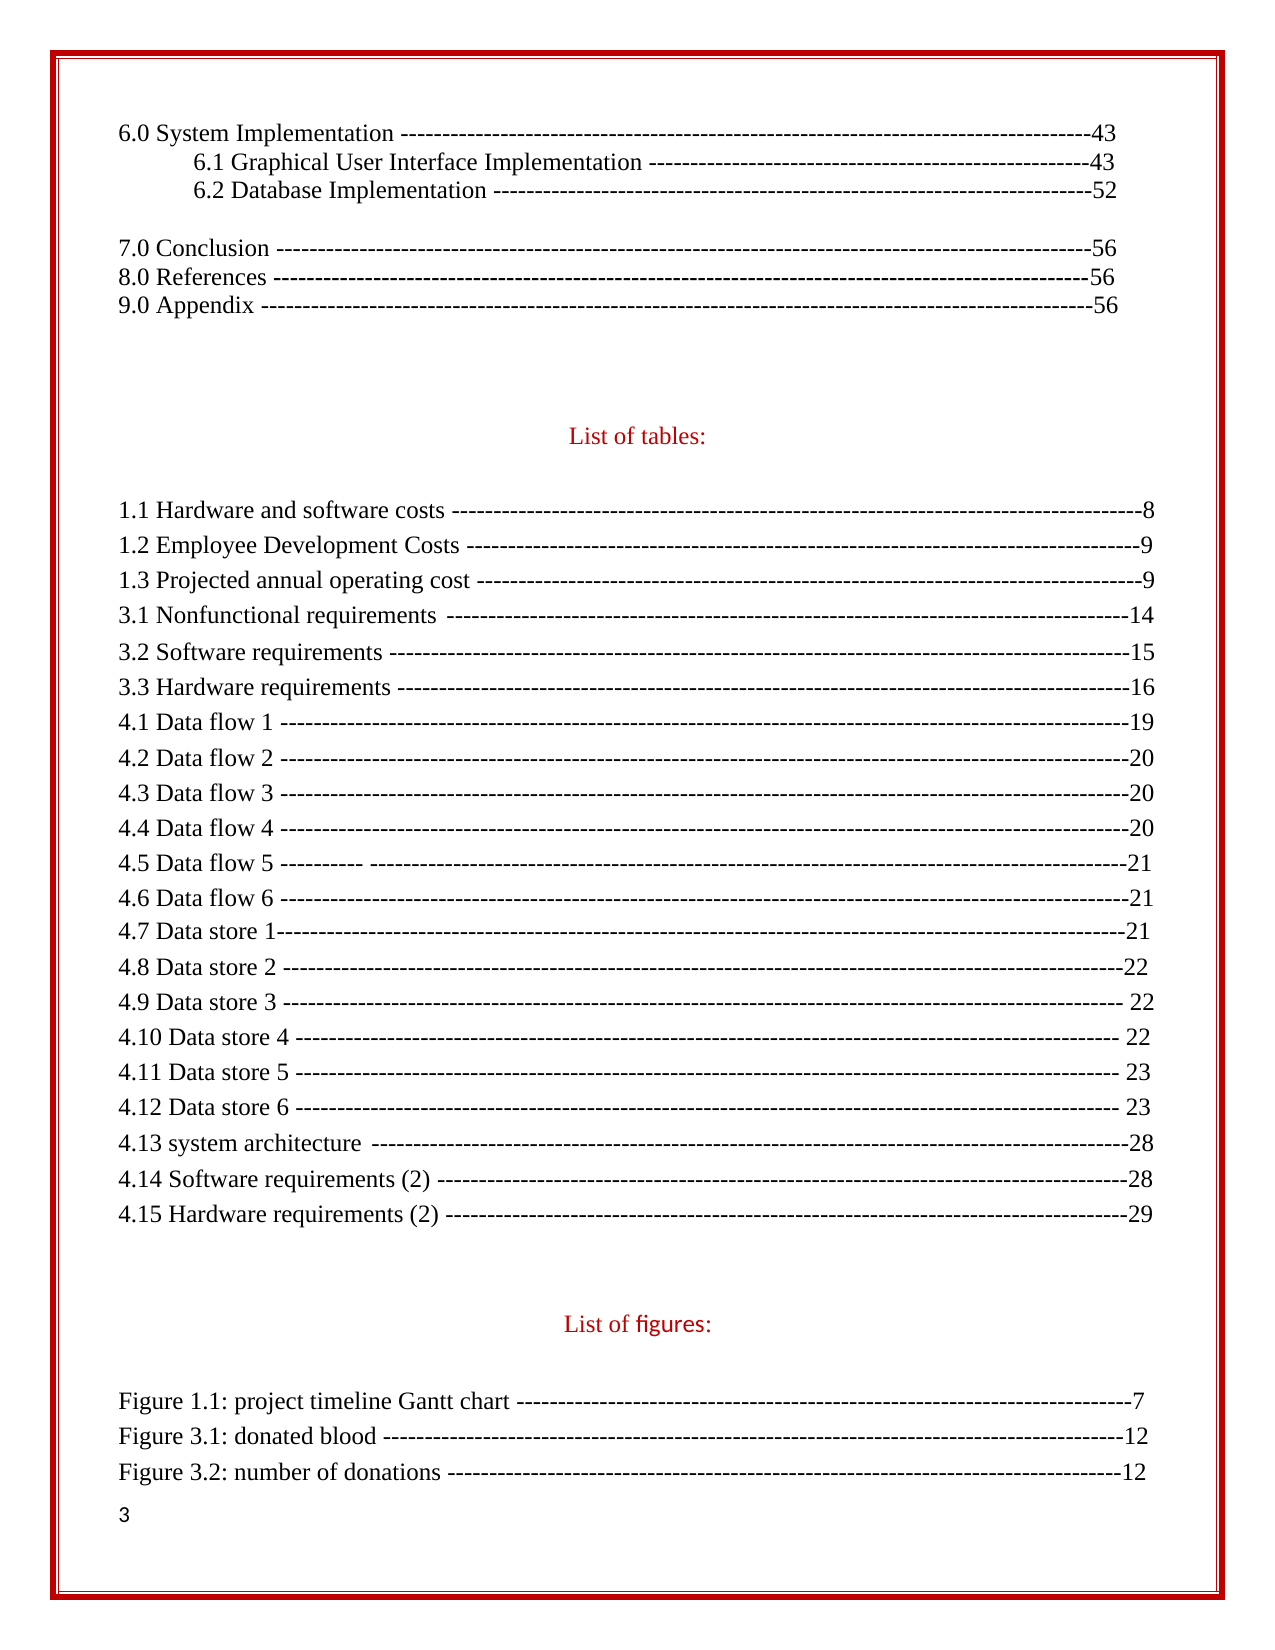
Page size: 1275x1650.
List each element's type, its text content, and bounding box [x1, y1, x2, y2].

text 3.3 Hardware requirements ----------------------------------------------------------------------------------------16 [118, 672, 1157, 701]
text List of figures: [118, 1308, 1157, 1339]
text 4.10 Data store 4 --------------------------------------------------------------------------------------------------- 22 [118, 1022, 1157, 1051]
text 6.1 Graphical User Interface Implementation -----------------------------------------------------43 [193, 147, 1157, 176]
text 4.2 Data flow 2 ------------------------------------------------------------------------------------------------------20 [118, 743, 1157, 771]
text 6.2 Database Implementation ------------------------------------------------------------------------52 [193, 176, 1157, 204]
text Figure 3.1: donated blood -----------------------------------------------------------------------------------------12 [118, 1421, 1157, 1450]
text 4.8 Data store 2 -----------------------------------------------------------------------------------------------------22 [118, 952, 1157, 980]
text 3.2 Software requirements -----------------------------------------------------------------------------------------15 [118, 637, 1157, 666]
text 4.5 Data flow 5 ---------- -------------------------------------------------------------------------------------------21 [118, 848, 1157, 877]
text 9.0 Appendix ----------------------------------------------------------------------------------------------------56 [118, 291, 1157, 319]
text 1.2 Employee Development Costs ---------------------------------------------------------------------------------9 [118, 530, 1157, 559]
text 1.3 Projected annual operating cost --------------------------------------------------------------------------------9 [118, 565, 1157, 594]
text List of tables: [118, 421, 1157, 449]
text Figure 1.1: project timeline Gantt chart --------------------------------------------------------------------------7 [118, 1386, 1157, 1415]
text 6.0 System Implementation -----------------------------------------------------------------------------------43 [118, 118, 1157, 147]
text 4.9 Data store 3 ----------------------------------------------------------------------------------------------------- 22 [118, 987, 1157, 1016]
text Figure 3.2: number of donations ---------------------------------------------------------------------------------12 [118, 1457, 1157, 1485]
text 4.12 Data store 6 --------------------------------------------------------------------------------------------------- 23 [118, 1092, 1157, 1121]
text 1.1 Hardware and software costs -----------------------------------------------------------------------------------8 [118, 495, 1157, 524]
text 4.14 Software requirements (2) -----------------------------------------------------------------------------------28 [118, 1164, 1157, 1193]
text 3.1 Nonfunctional requirements ----------------------------------------------------------------------------------14 [118, 601, 1157, 629]
text 4.15 Hardware requirements (2) ----------------------------------------------------------------------------------29 [118, 1199, 1157, 1228]
text 4.1 Data flow 1 ------------------------------------------------------------------------------------------------------19 [118, 707, 1157, 736]
text 8.0 References --------------------------------------------------------------------------------------------------56 [118, 262, 1157, 291]
text 4.11 Data store 5 --------------------------------------------------------------------------------------------------- 23 [118, 1057, 1157, 1086]
text 4.7 Data store 1------------------------------------------------------------------------------------------------------21 [118, 916, 1157, 945]
text 7.0 Conclusion --------------------------------------------------------------------------------------------------56 [118, 233, 1157, 262]
text 4.3 Data flow 3 ------------------------------------------------------------------------------------------------------20 [118, 778, 1157, 807]
text 4.4 Data flow 4 ------------------------------------------------------------------------------------------------------20 [118, 813, 1157, 842]
text 4.6 Data flow 6 ------------------------------------------------------------------------------------------------------21 [118, 883, 1157, 912]
text 4.13 system architecture -------------------------------------------------------------------------------------------28 [118, 1128, 1157, 1156]
